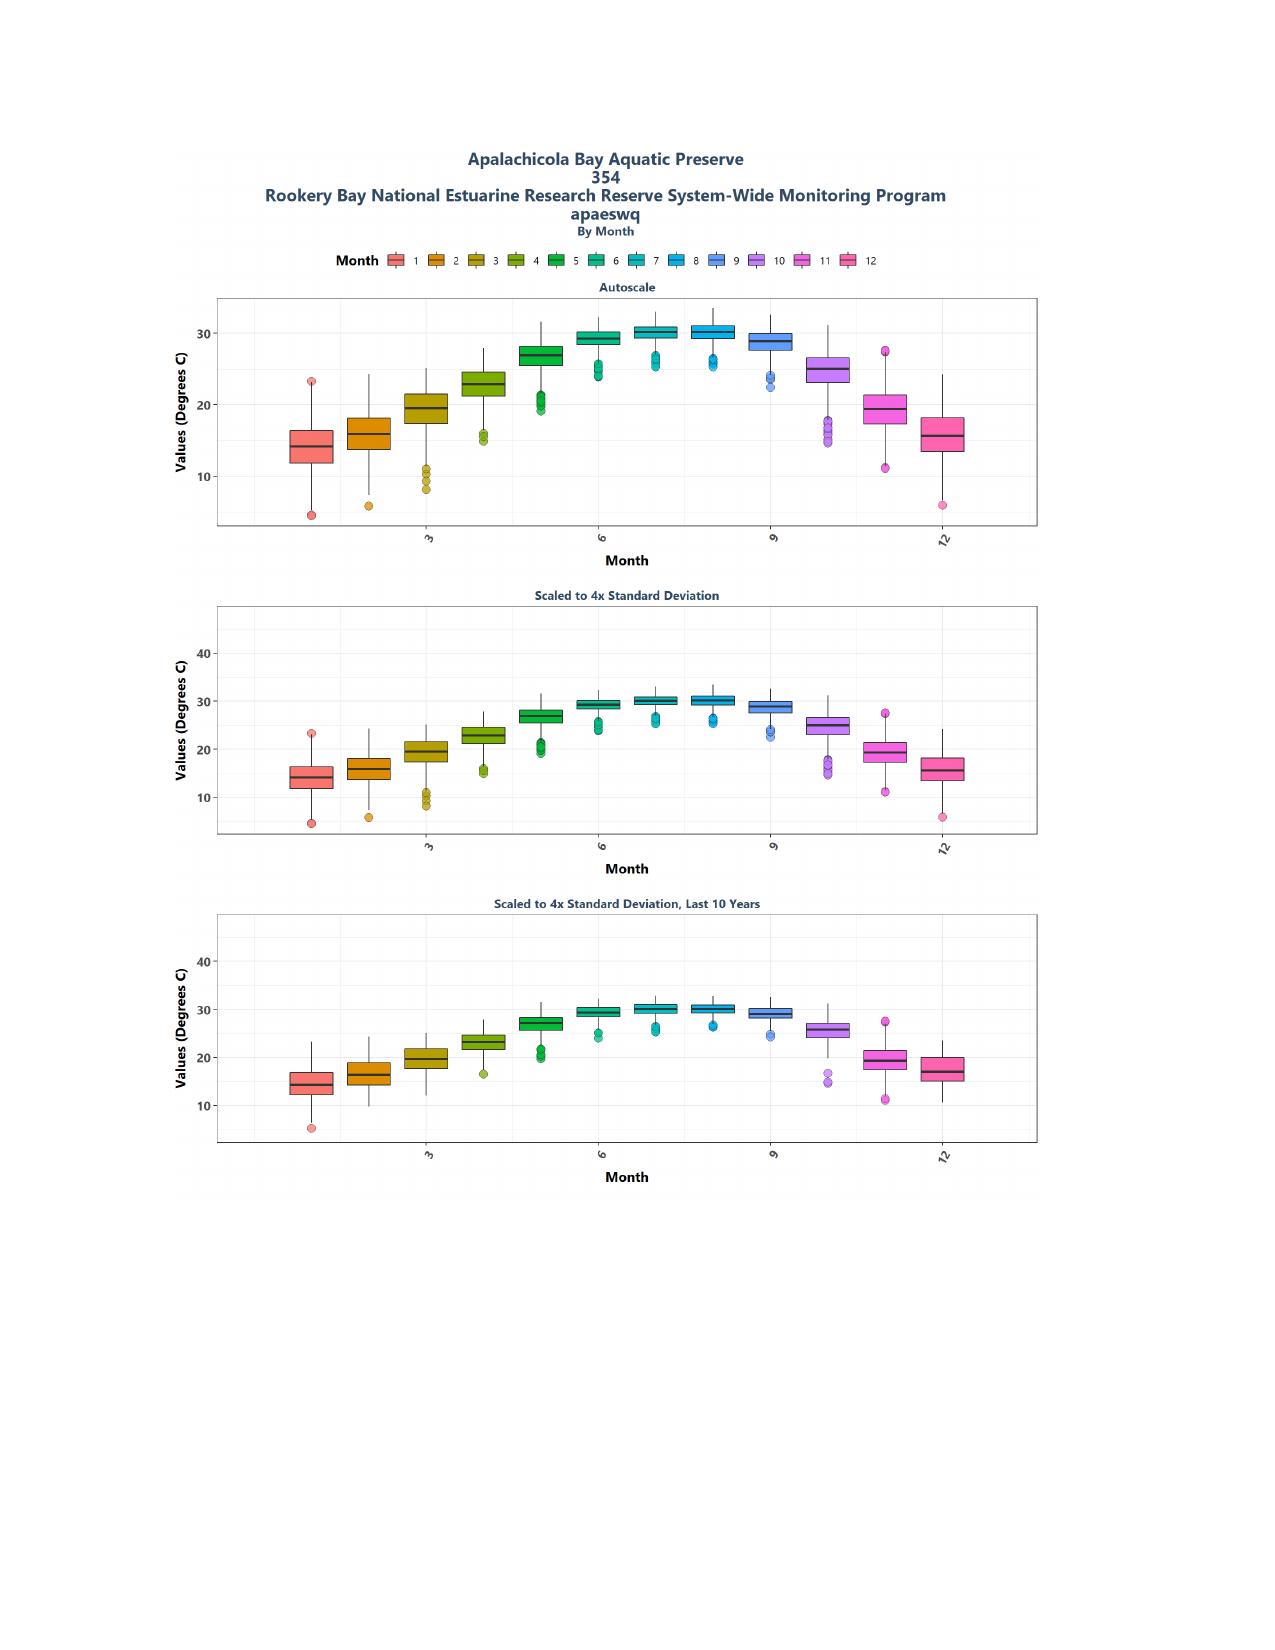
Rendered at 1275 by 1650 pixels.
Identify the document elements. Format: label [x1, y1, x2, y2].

picture [168, 150, 1044, 1200]
